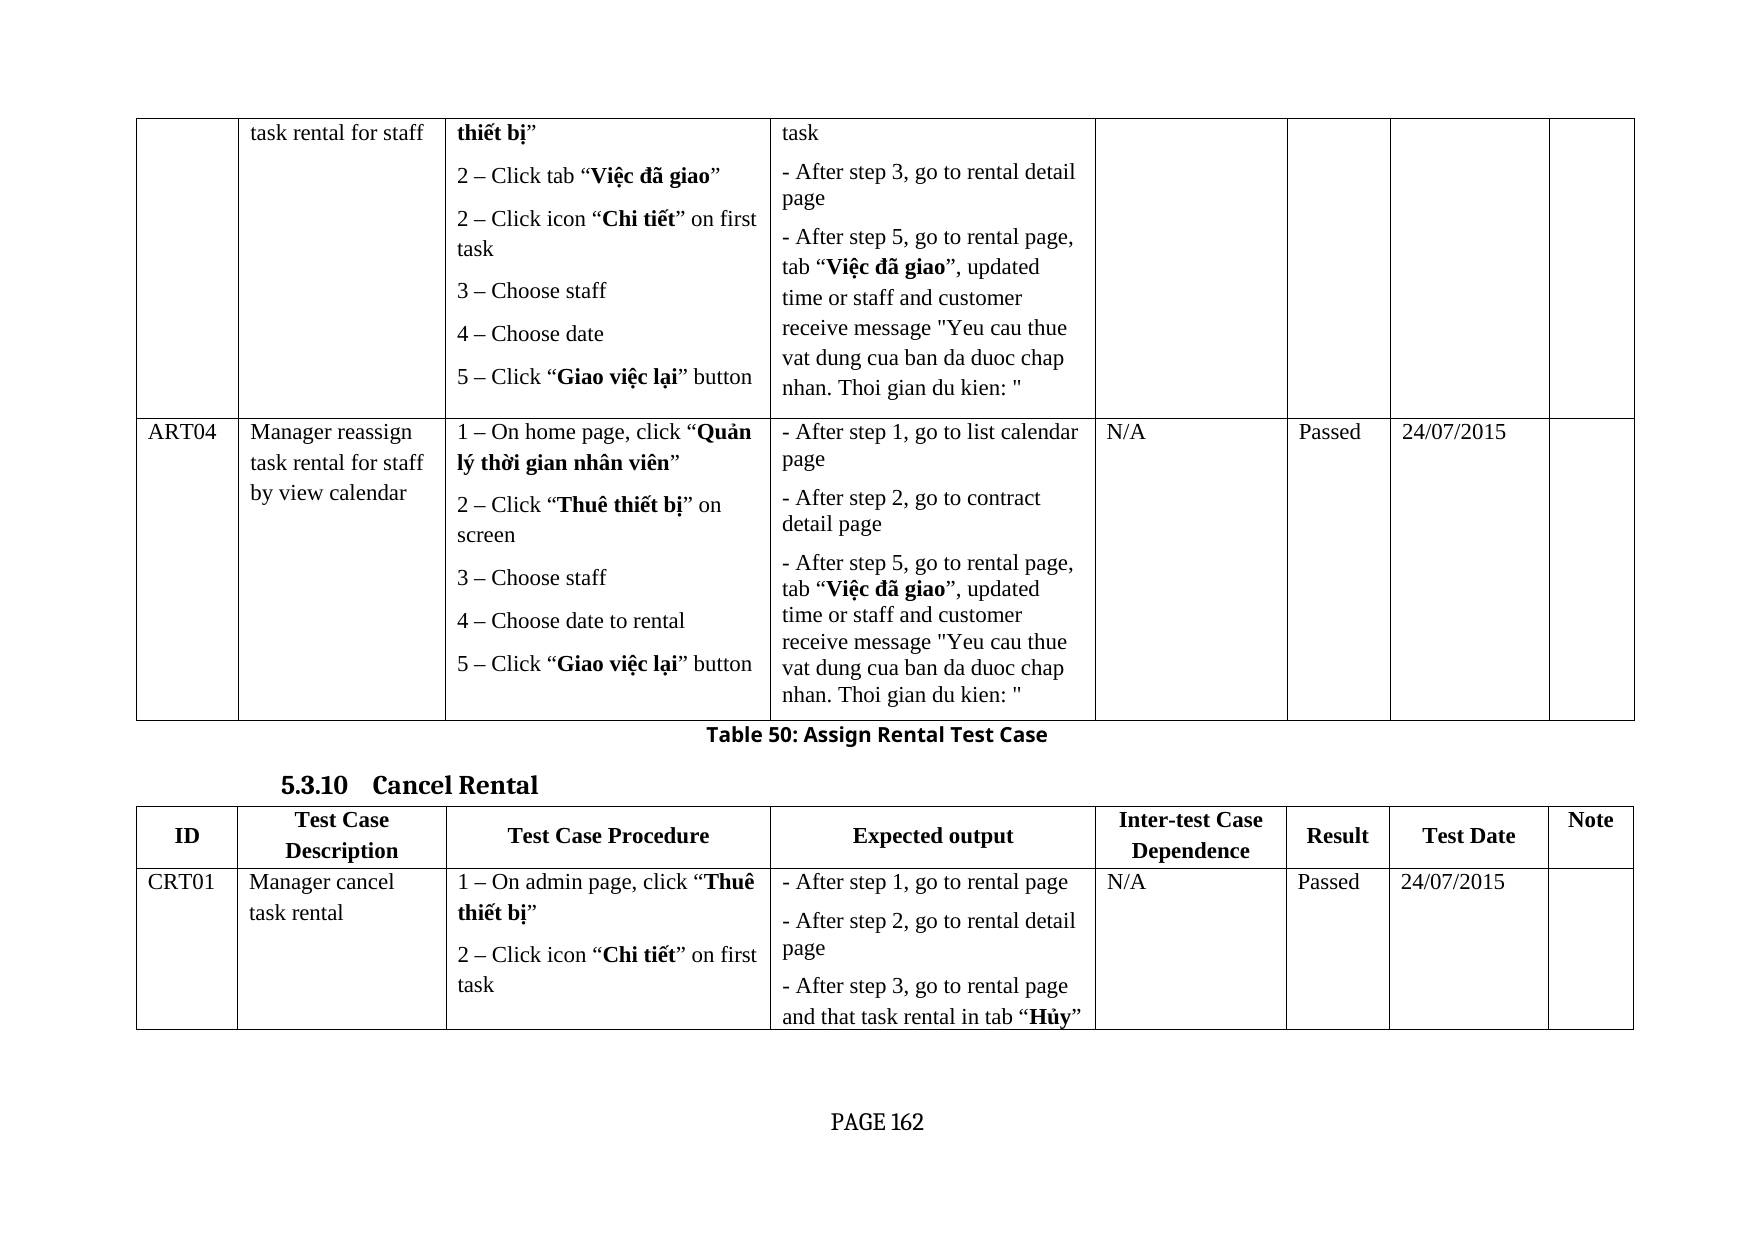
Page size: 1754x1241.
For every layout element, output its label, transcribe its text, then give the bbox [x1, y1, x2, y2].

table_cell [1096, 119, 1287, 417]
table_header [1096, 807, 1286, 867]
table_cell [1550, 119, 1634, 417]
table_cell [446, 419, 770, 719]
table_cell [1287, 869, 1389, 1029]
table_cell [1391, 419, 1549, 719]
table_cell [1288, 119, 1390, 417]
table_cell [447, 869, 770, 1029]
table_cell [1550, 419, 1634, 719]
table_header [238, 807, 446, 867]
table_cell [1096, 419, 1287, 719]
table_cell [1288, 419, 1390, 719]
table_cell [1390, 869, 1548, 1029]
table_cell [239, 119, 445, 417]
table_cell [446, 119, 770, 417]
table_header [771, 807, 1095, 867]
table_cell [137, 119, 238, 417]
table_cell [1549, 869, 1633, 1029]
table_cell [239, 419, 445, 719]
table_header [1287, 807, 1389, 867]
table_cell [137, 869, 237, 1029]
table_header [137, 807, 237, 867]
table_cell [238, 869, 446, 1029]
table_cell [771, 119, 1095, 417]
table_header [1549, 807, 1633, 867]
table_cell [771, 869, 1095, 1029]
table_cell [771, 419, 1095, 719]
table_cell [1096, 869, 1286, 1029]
subtitle Cancel Rental [281, 770, 1606, 801]
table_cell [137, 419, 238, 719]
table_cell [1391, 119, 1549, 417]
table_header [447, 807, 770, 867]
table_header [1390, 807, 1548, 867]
